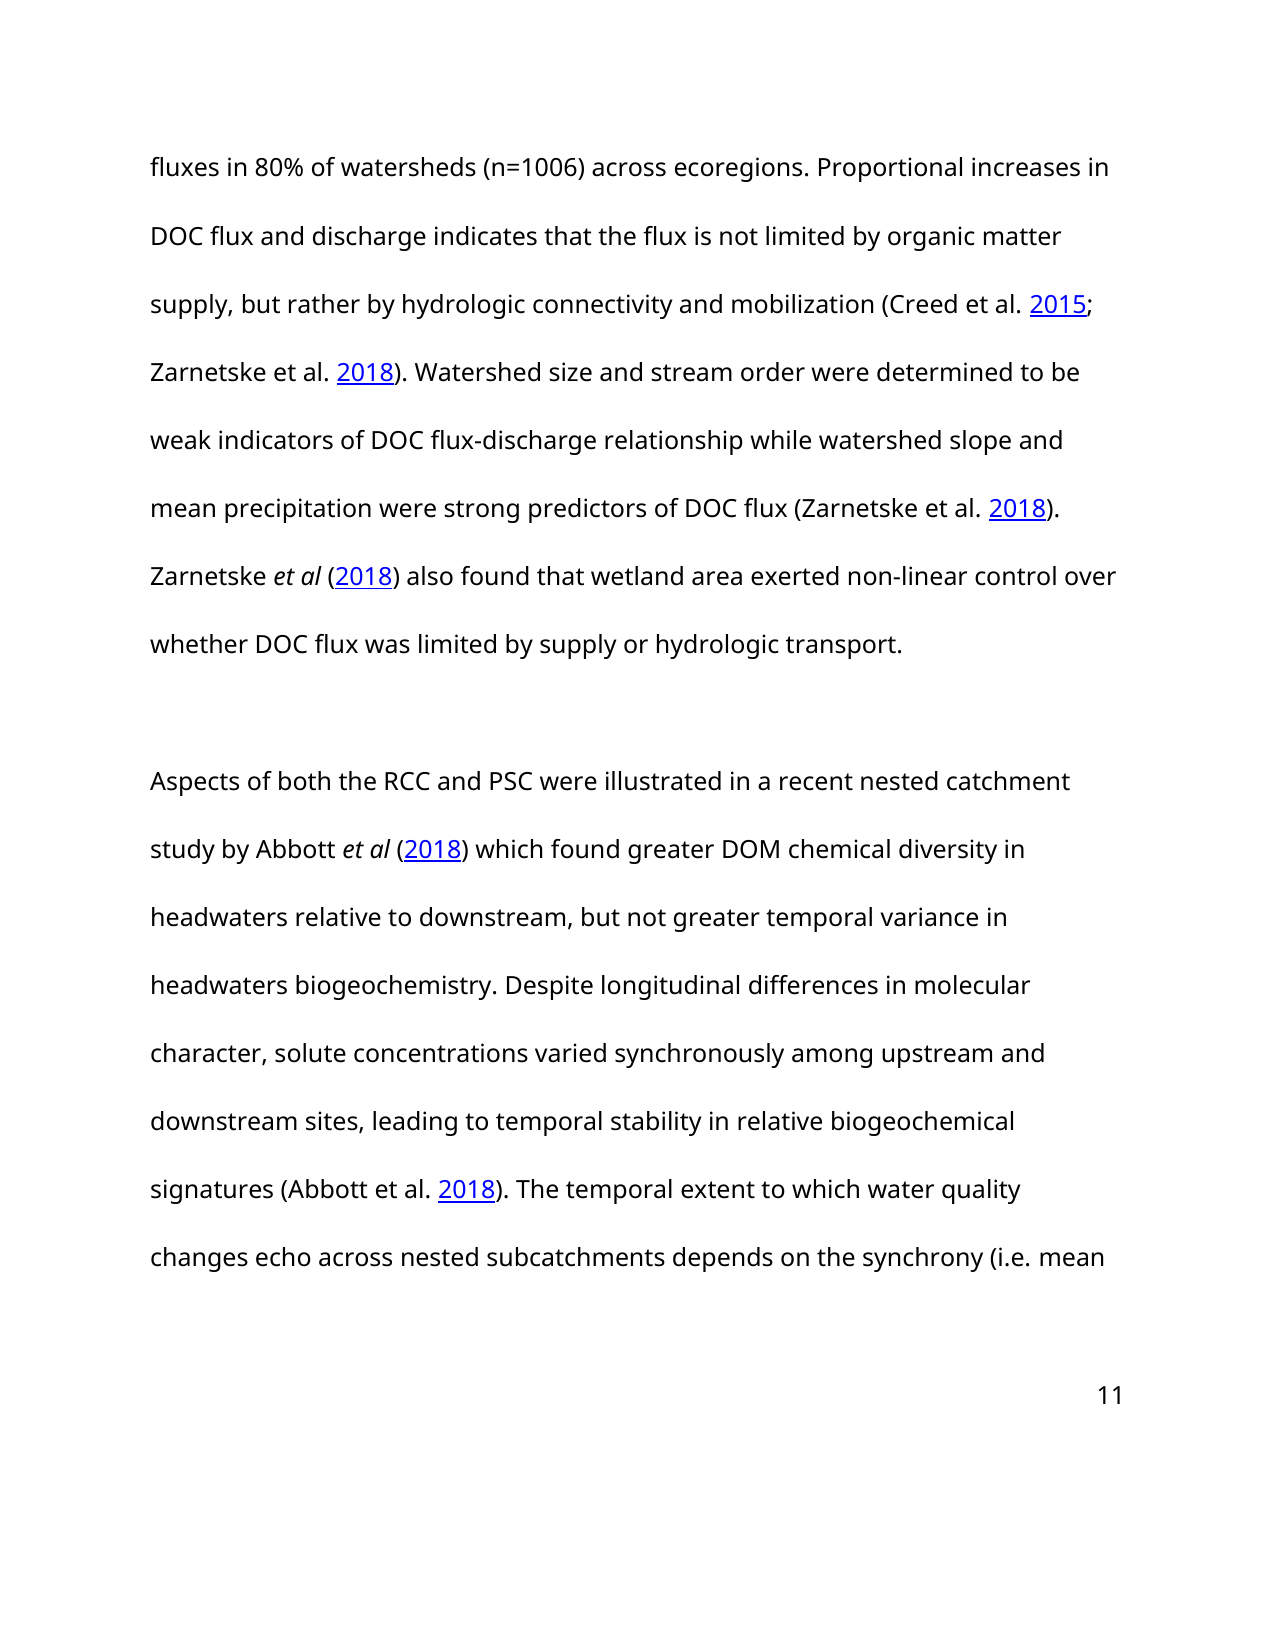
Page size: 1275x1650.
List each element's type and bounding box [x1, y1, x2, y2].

text [150, 763, 1125, 1274]
text [150, 150, 1125, 661]
